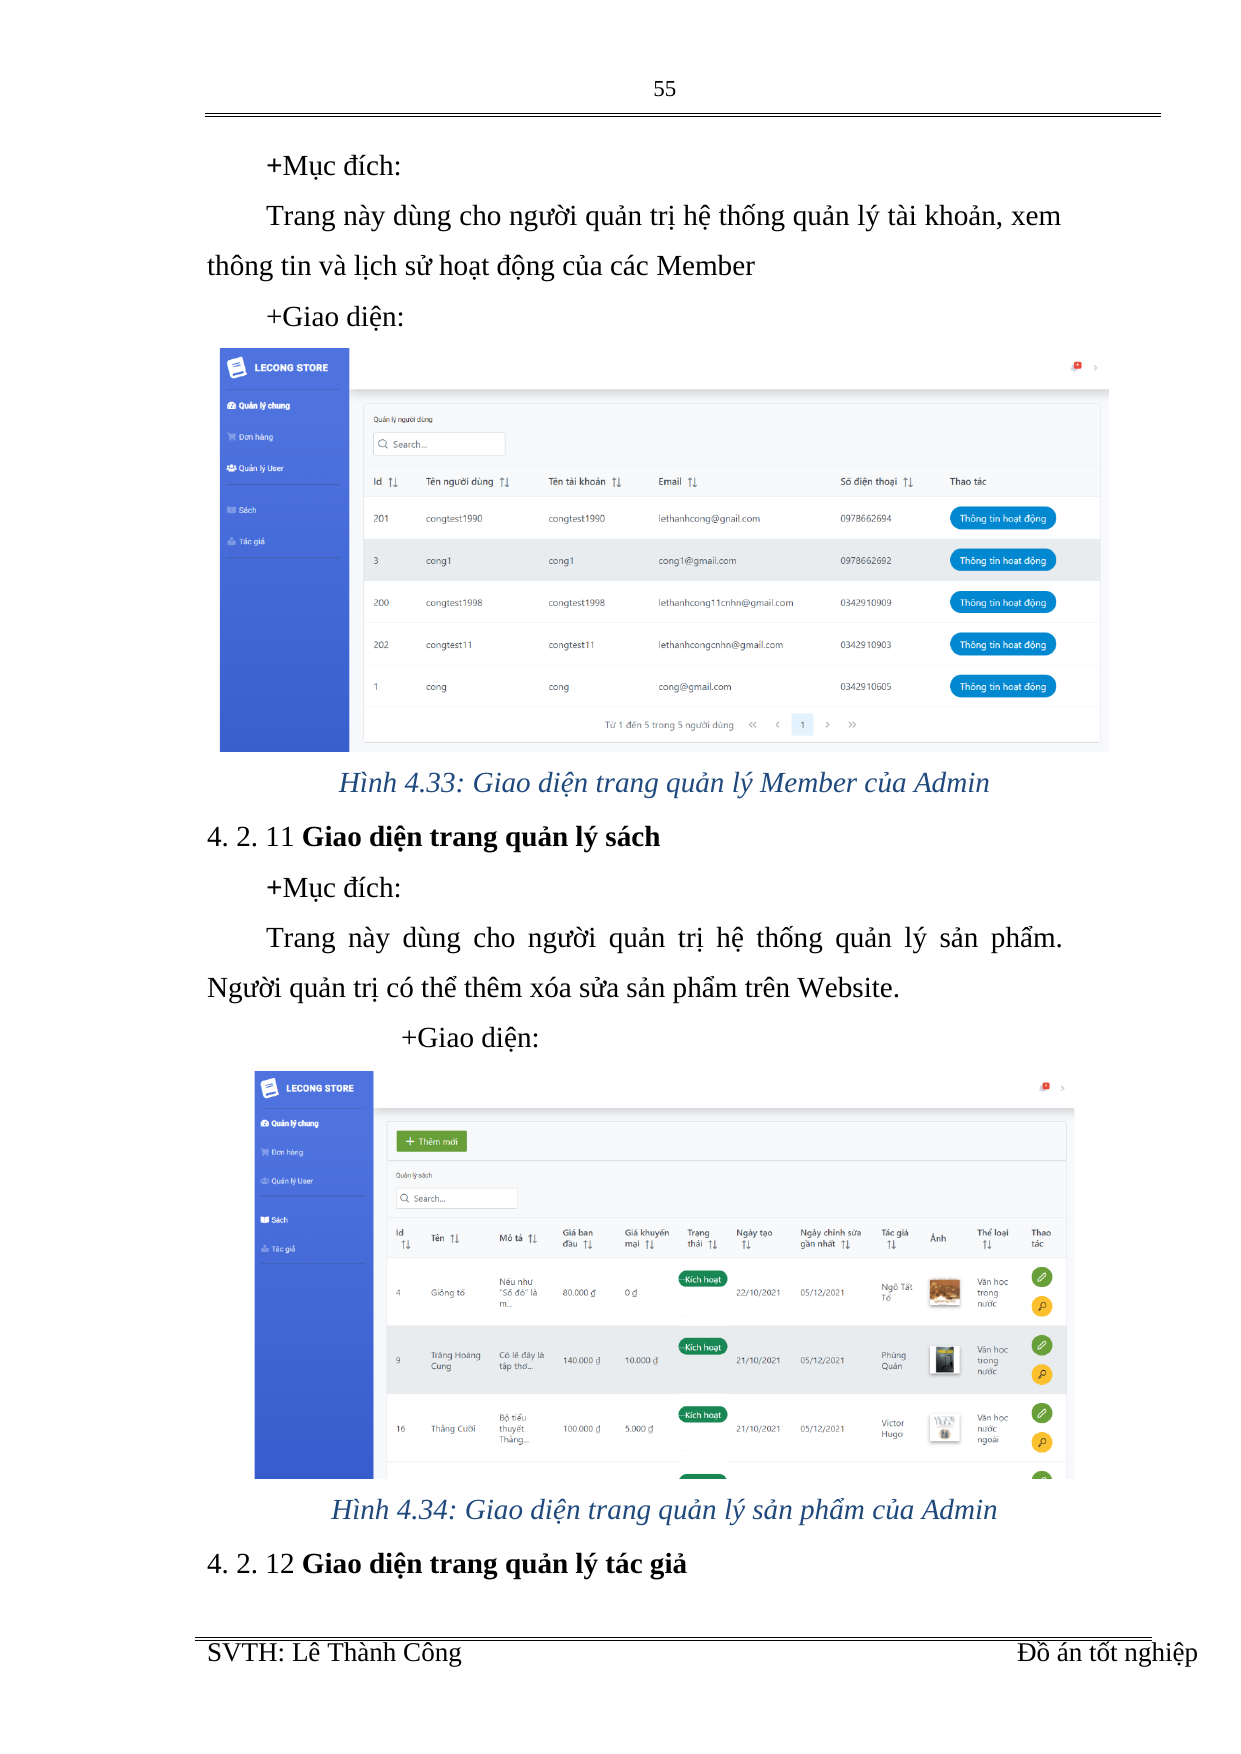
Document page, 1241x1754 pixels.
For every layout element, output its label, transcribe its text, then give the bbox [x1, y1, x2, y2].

text +Giao diện: [342, 1021, 1122, 1054]
text +Mục đích: [207, 870, 1122, 903]
picture [219, 348, 1109, 752]
subtitle Giao diện trang quản lý sách [207, 819, 1122, 853]
text +Giao diện: [207, 299, 1122, 332]
picture [254, 1071, 1075, 1479]
subtitle Giao diện trang quản lý tác giả [207, 1546, 1122, 1580]
text Trang này dùng cho người quản trị hệ thống quản lý tài khoản, xem thông tin và lịch sử hoạt động của các Member [207, 198, 1063, 282]
text Trang này dùng cho người quản trị hệ thống quản lý sản phẩm. Người quản trị có thể thêm xóa sửa sản phẩm trên Website. [207, 920, 1064, 1004]
text +Mục đích: [207, 148, 1122, 181]
